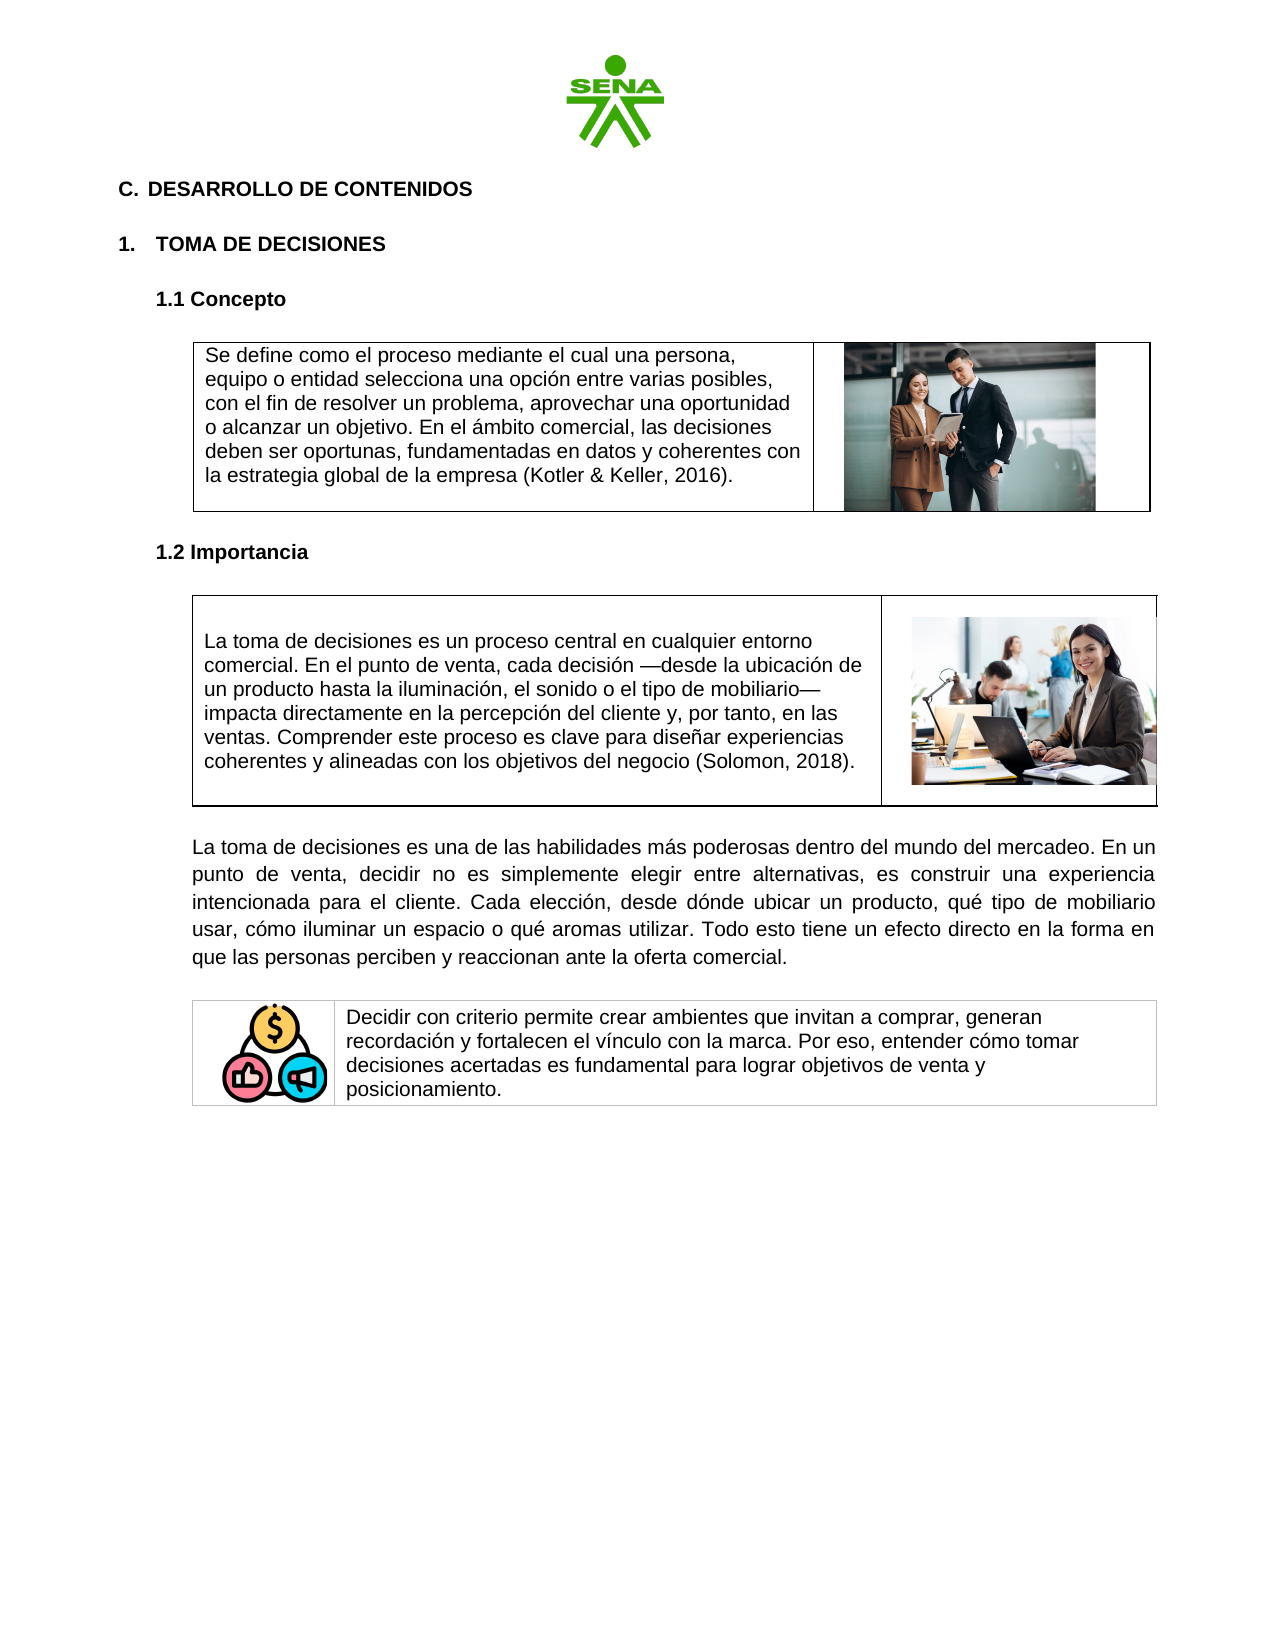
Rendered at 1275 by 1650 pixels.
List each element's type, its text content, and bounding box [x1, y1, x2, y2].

list 1.1 Concepto [156, 287, 1157, 311]
list La toma de decisiones es una de las habilidades más poderosas dentro del mundo del mercadeo. En un punto de venta, decidir no es simplemente elegir entre alternativas, es construir una experiencia intencionada para el cliente. Cada elección, desde dónde ubicar un producto, qué tipo de mobiliario usar, cómo iluminar un espacio o qué aromas utilizar. Todo esto tiene un efecto directo en la forma en que las personas perciben y reaccionan ante la oferta comercial. [192, 834, 1157, 968]
table_header [814, 343, 844, 511]
list TOMA DE DECISIONES [118, 232, 1157, 256]
table_header La toma de decisiones es un proceso central en cualquier entorno comercial. En el punto de venta, cada decisión —desde la ubicación de un producto hasta la iluminación, el sonido o el tipo de mobiliario— impacta directamente en la percepción del cliente y, por tanto, en las ventas. Comprender este proceso es clave para diseñar experiencias coherentes y alineadas con los objetivos del negocio (Solomon, 2018). [193, 596, 881, 805]
table_header [882, 596, 1156, 805]
picture [566, 55, 664, 148]
table_header [193, 1001, 334, 1105]
table_header Se define como el proceso mediante el cual una persona, equipo o entidad selecciona una opción entre varias posibles, con el fin de resolver un problema, aprovechar una oportunidad o alcanzar un objetivo. En el ámbito comercial, las decisiones deben ser oportunas, fundamentadas en datos y coherentes con la estrategia global de la empresa (Kotler & Keller, 2016). [194, 343, 813, 511]
list DESARROLLO DE CONTENIDOS [118, 177, 1157, 201]
table_header [1096, 343, 1149, 511]
list 1.2 Importancia [156, 539, 1157, 563]
table_header Decidir con criterio permite crear ambientes que invitan a comprar, generan recordación y fortalecen el vínculo con la marca. Por eso, entender cómo tomar decisiones acertadas es fundamental para lograr objetivos de venta y posicionamiento. [335, 1001, 1156, 1105]
